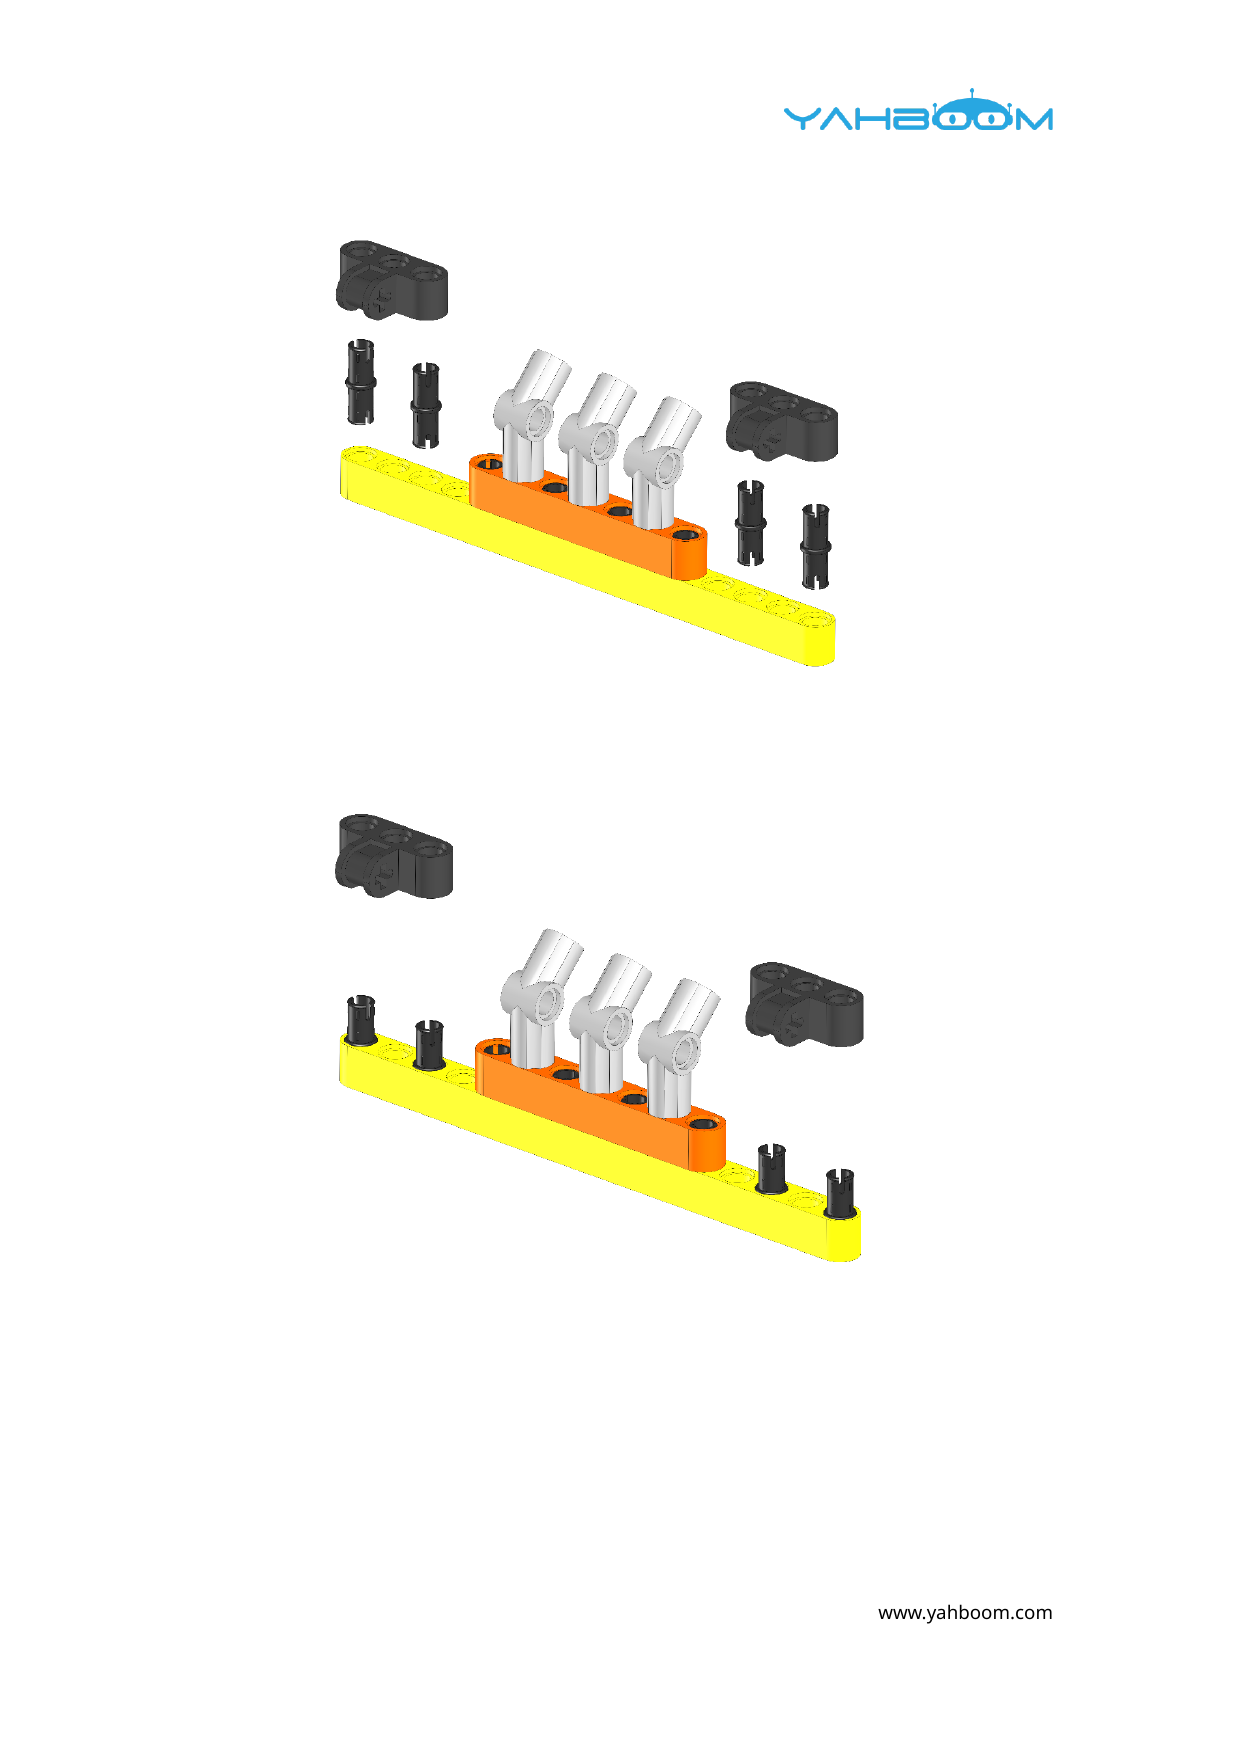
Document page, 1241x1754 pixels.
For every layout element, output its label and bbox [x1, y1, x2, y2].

picture [187, 744, 1053, 1305]
picture [784, 88, 1053, 130]
picture [187, 159, 1053, 720]
